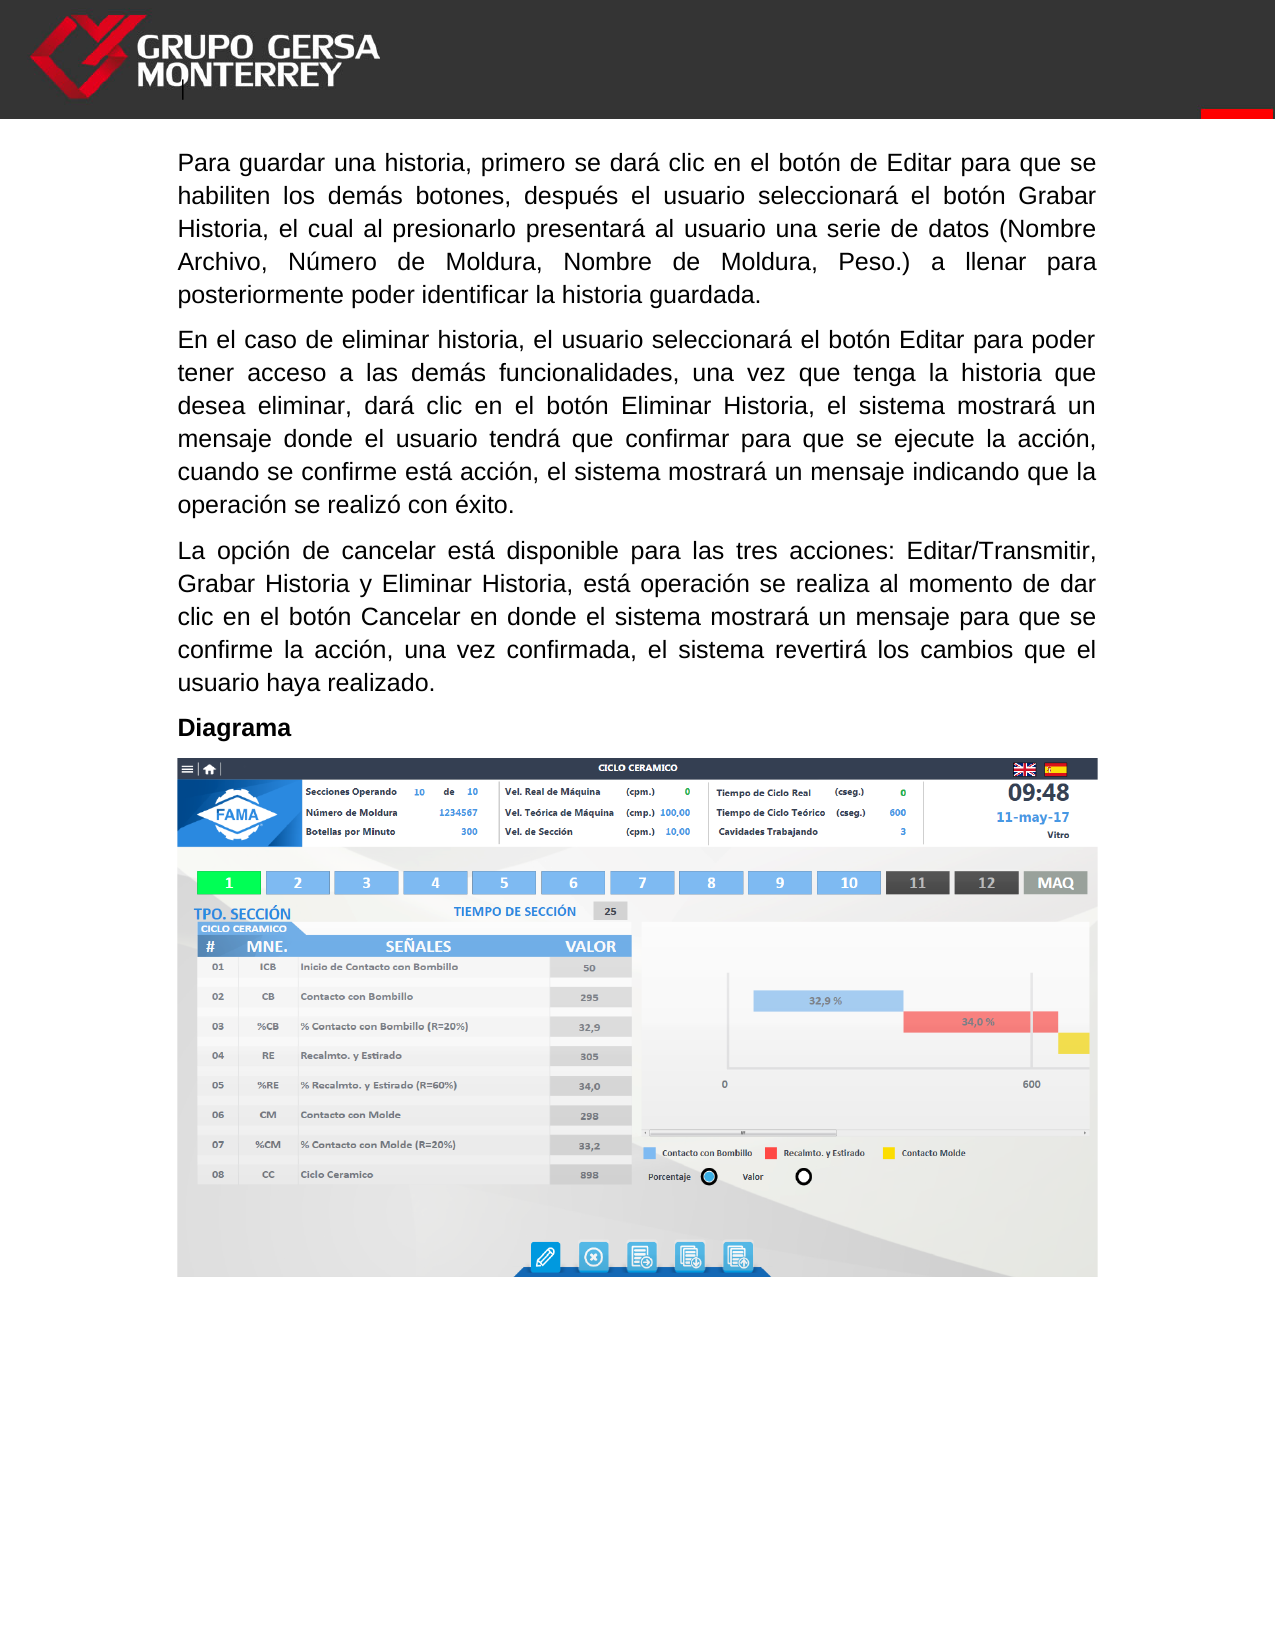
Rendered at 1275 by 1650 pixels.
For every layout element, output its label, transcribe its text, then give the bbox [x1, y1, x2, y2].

picture [0, 0, 1275, 119]
text Diagrama [177, 713, 1098, 742]
text En el caso de eliminar historia, el usuario seleccionará el botón Editar para poder tener acceso a las demás funcionalidades, una vez que tenga la historia que desea eliminar, dará clic en el botón Eliminar Historia, el sistema mostrará un mensaje donde el usuario tendrá que confirmar para que se ejecute la acción, cuando se confirme está acción, el sistema mostrará un mensaje indicando que la operación se realizó con éxito. [177, 325, 1098, 519]
text La opción de cancelar está disponible para las tres acciones: Editar/Transmitir, Grabar Historia y Eliminar Historia, está operación se realiza al momento de dar clic en el botón Cancelar en donde el sistema mostrará un mensaje para que se confirme la acción, una vez confirmada, el sistema revertirá los cambios que el usuario haya realizado. [177, 536, 1098, 697]
text Para guardar una historia, primero se dará clic en el botón de Editar para que se habiliten los demás botones, después el usuario seleccionará el botón Grabar Historia, el cual al presionarlo presentará al usuario una serie de datos (Nombre Archivo, Número de Moldura, Nombre de Moldura, Peso.) a llenar para posteriormente poder identificar la historia guardada. [177, 148, 1098, 308]
picture [177, 758, 1098, 1277]
